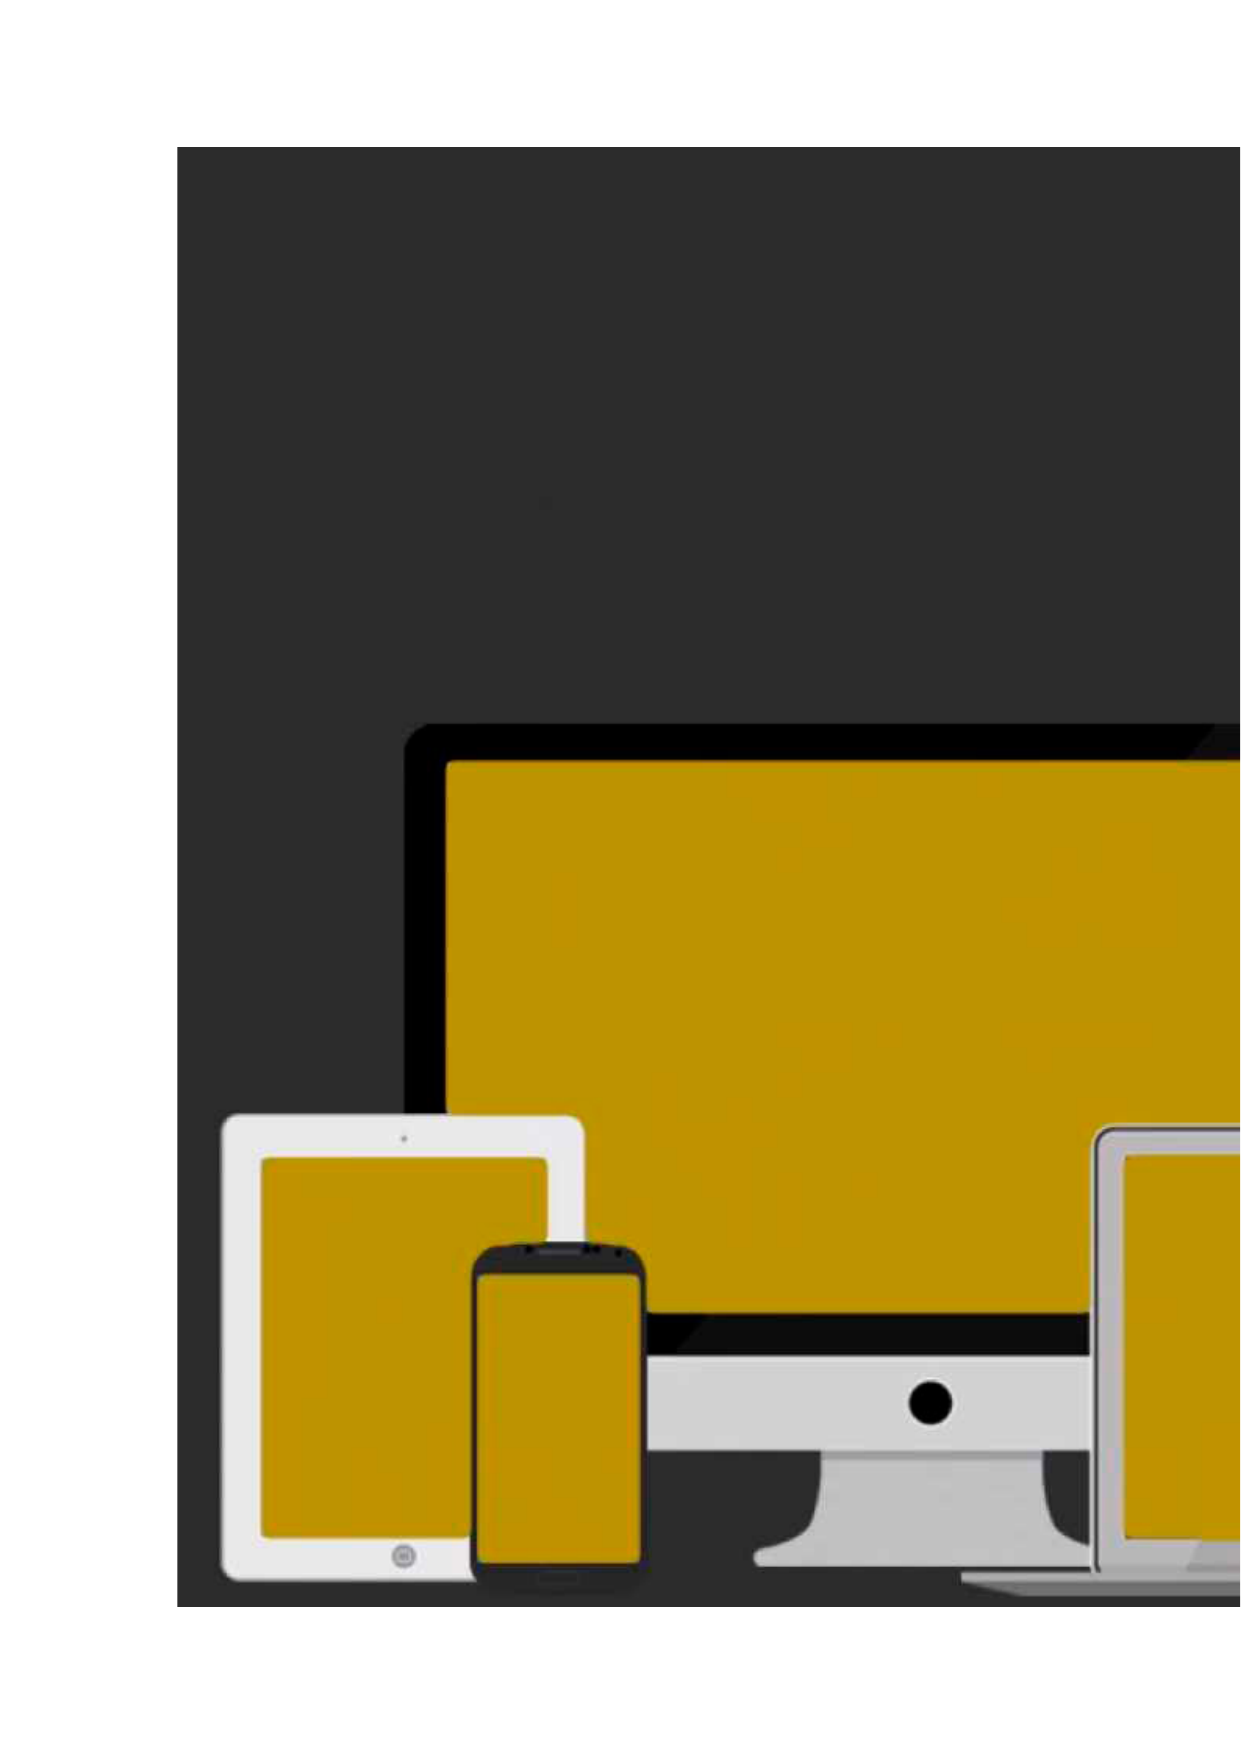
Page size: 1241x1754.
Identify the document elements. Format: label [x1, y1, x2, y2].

picture [177, 147, 1241, 1607]
